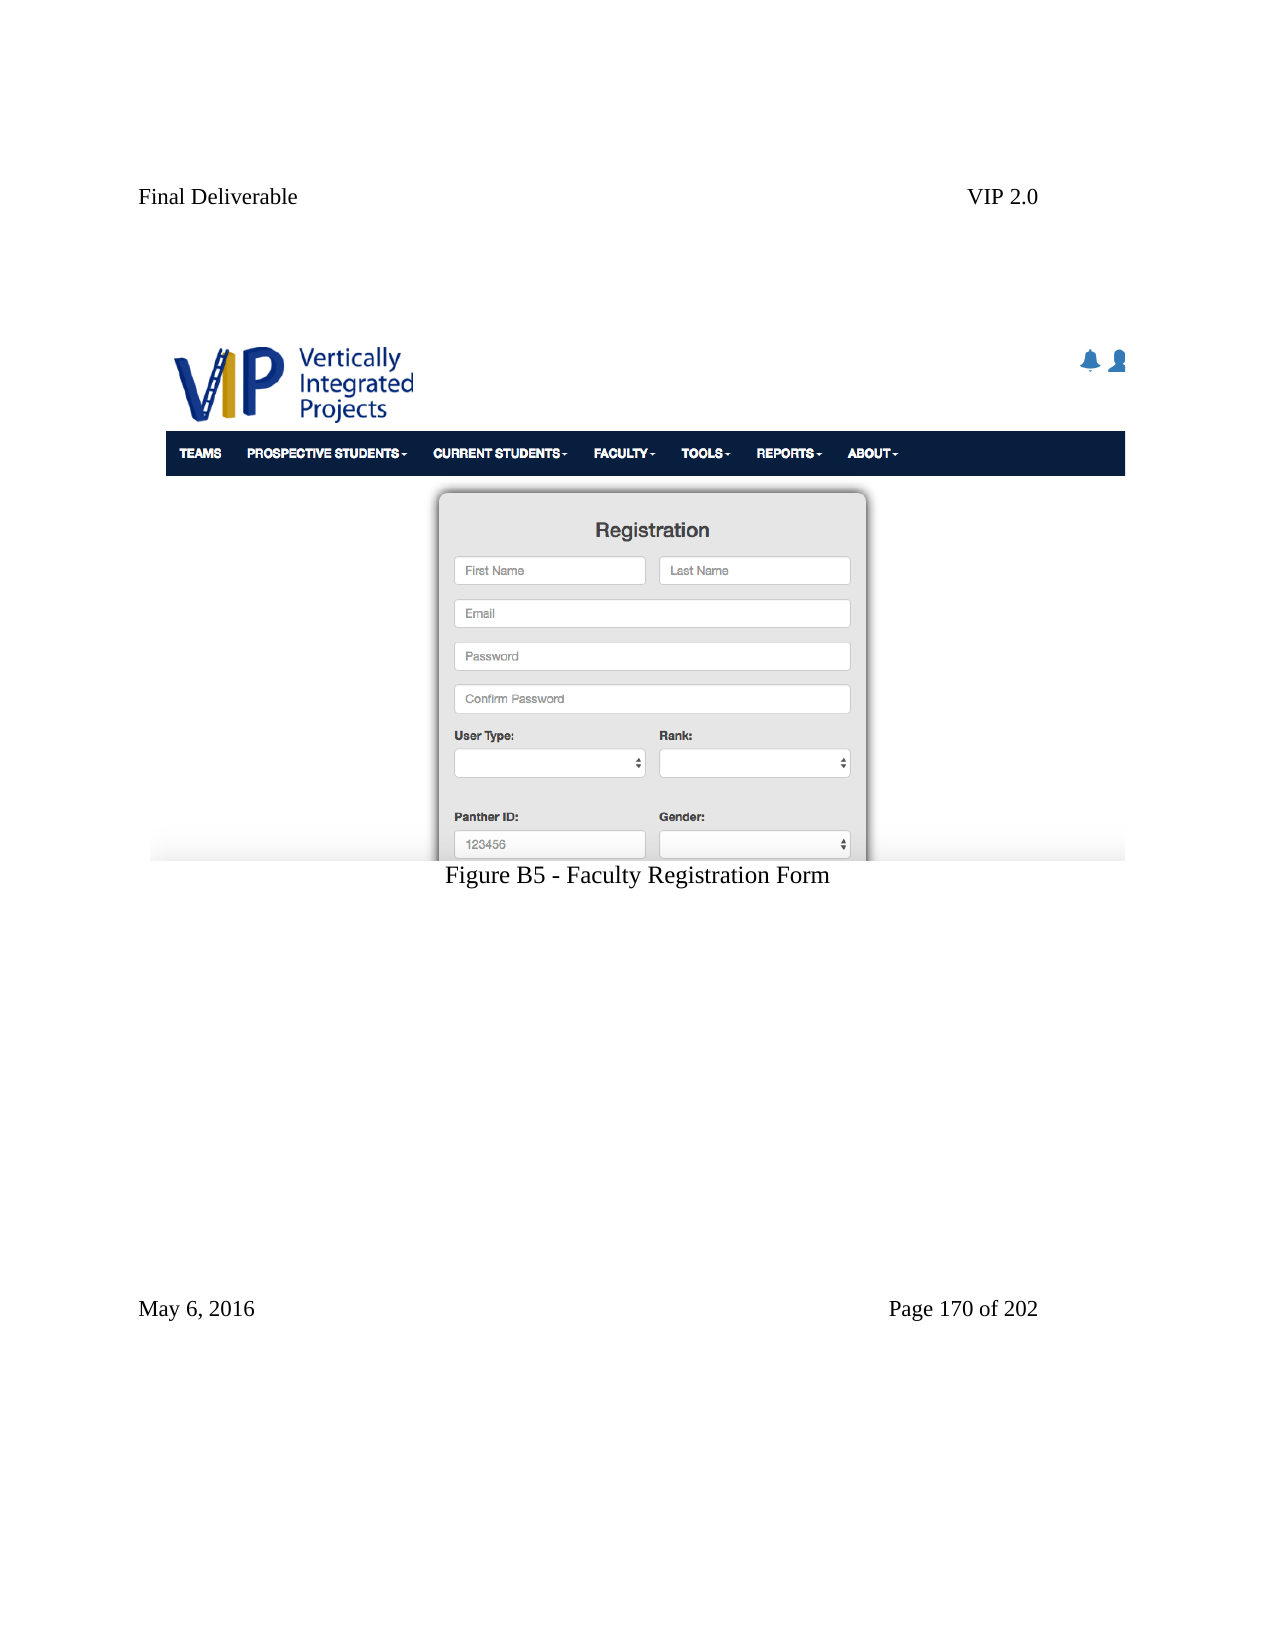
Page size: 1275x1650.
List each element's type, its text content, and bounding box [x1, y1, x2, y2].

picture [150, 341, 1125, 861]
text Figure B5 - Faculty Registration Form [150, 861, 1125, 889]
